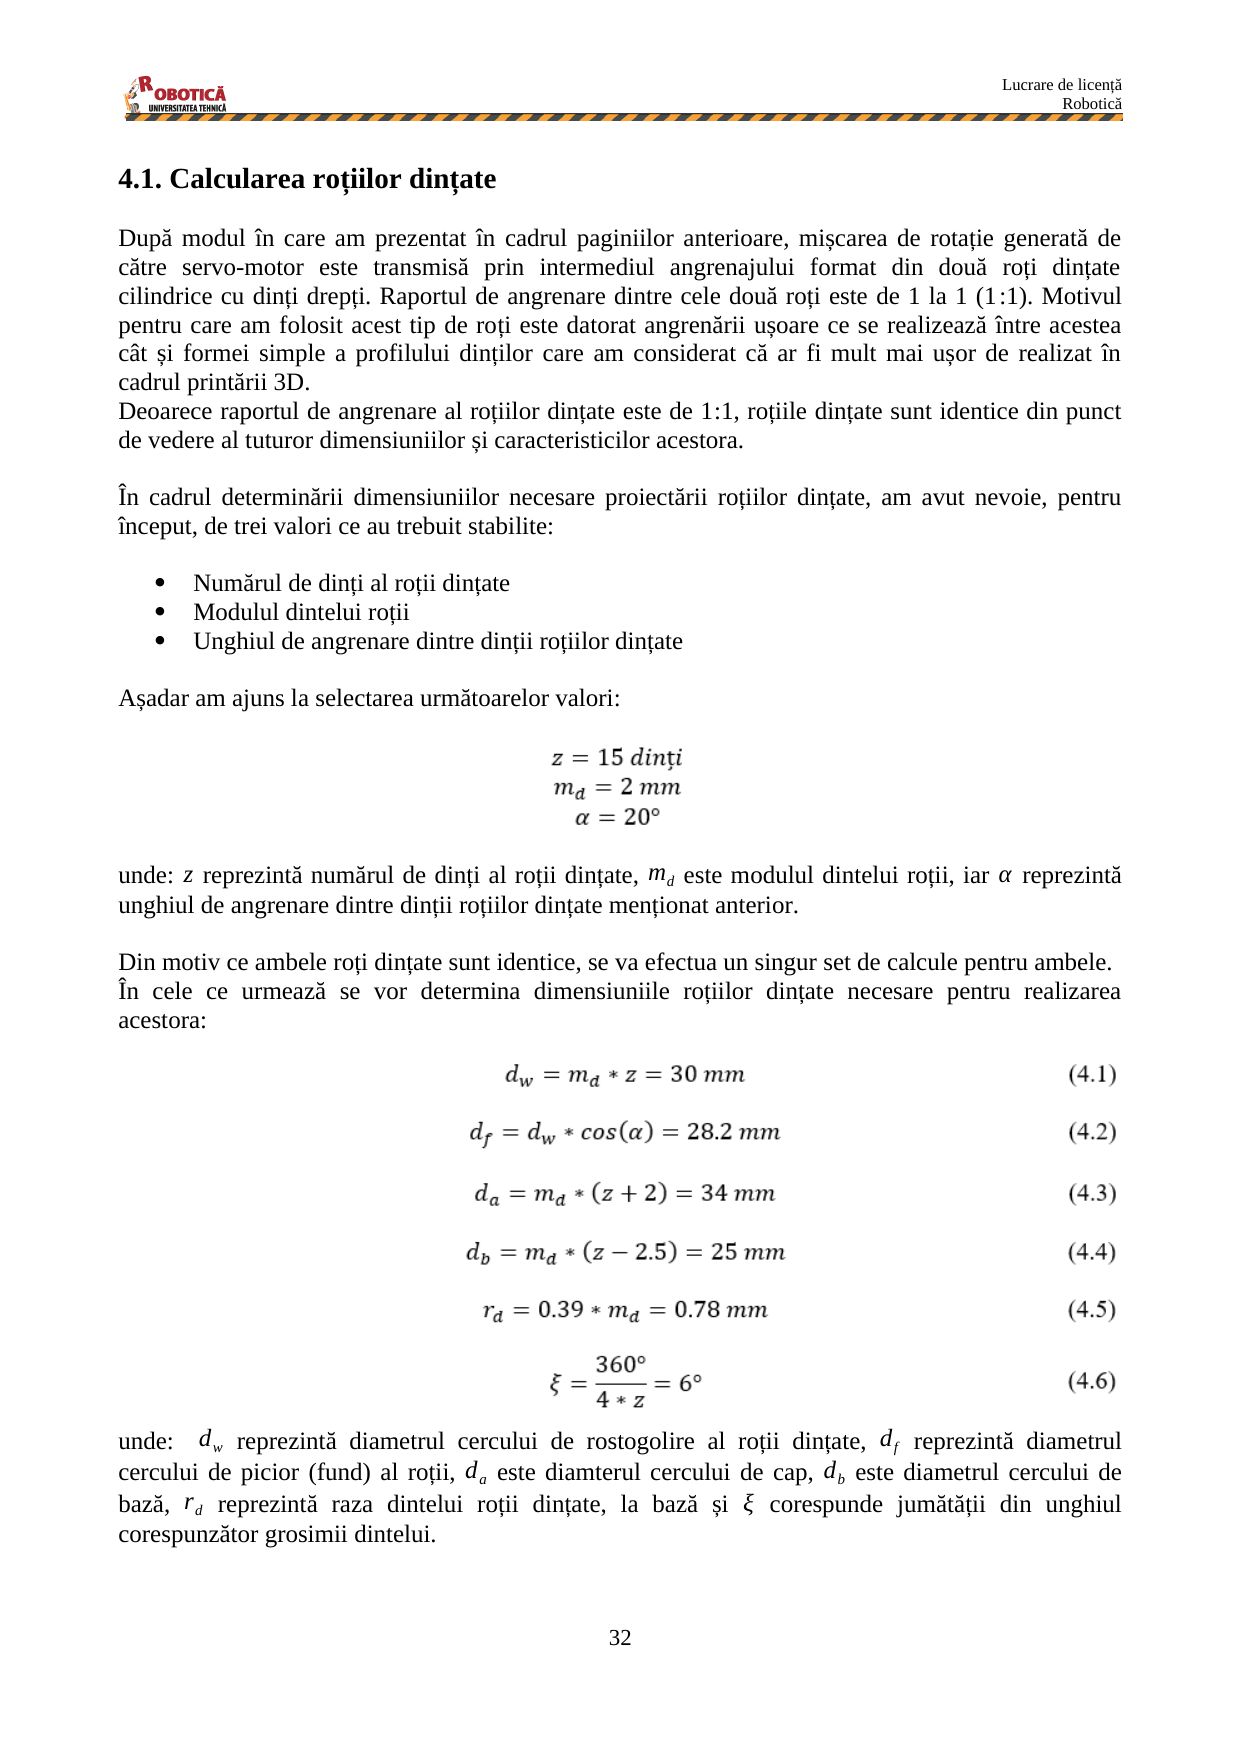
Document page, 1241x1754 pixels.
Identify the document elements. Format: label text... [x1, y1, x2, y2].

list Modulul dintelui roții [156, 597, 1122, 626]
text unde: reprezintă numărul de dinți al roții dințate, este modulul dintelui roții, iar reprezintă unghiul de angrenare dintre dinții roțiilor dințate menționat anterior. [118, 858, 1122, 919]
text După modul în care am prezentat în cadrul paginiilor anterioare, mișcarea de rotație generată de către servo-motor este transmisă prin intermediul angrenajului format din două roți dințate cilindrice cu dinți drepți. Raportul de angrenare dintre cele două roți este de 1 la 1 (1:1). Motivul pentru care am folosit acest tip de roți este datorat angrenării ușoare ce se realizează între acestea cât și formei simple a profilului dinților care am considerat că ar fi mult mai ușor de realizat în cadrul printării 3D. [118, 223, 1122, 396]
text Deoarece raportul de angrenare al roțiilor dințate este de 1:1, roțiile dințate sunt identice din punct de vedere al tuturor dimensiuniilor și caracteristicilor acestora. [118, 396, 1122, 453]
text În cadrul determinării dimensiuniilor necesare proiectării roțiilor dințate, am avut nevoie, pentru început, de trei valori ce au trebuit stabilite: [118, 482, 1122, 540]
text 4.1. Calcularea roțiilor dințate [118, 161, 1122, 195]
text Din motiv ce ambele roți dințate sunt identice, se va efectua un singur set de calcule pentru ambele. [118, 947, 1122, 976]
list Numărul de dinți al roții dințate [156, 568, 1122, 597]
text În cele ce urmează se vor determina dimensiuniile roțiilor dințate necesare pentru realizarea acestora: [118, 976, 1122, 1034]
picture [121, 75, 1123, 122]
picture [533, 741, 707, 830]
picture [119, 1033, 1121, 1425]
text Așadar am ajuns la selectarea următoarelor valori: [118, 683, 1122, 712]
text unde: reprezintă diametrul cercului de rostogolire al roții dințate, reprezintă diametrul cercului de picior (fund) al roții, este diamterul cercului de cap, este diametrul cercului de bază, reprezintă raza dintelui roții dințate, la bază și corespunde jumătății din unghiul corespunzător grosimii dintelui. [118, 1425, 1122, 1548]
list Unghiul de angrenare dintre dinții roțiilor dințate [156, 626, 1122, 655]
